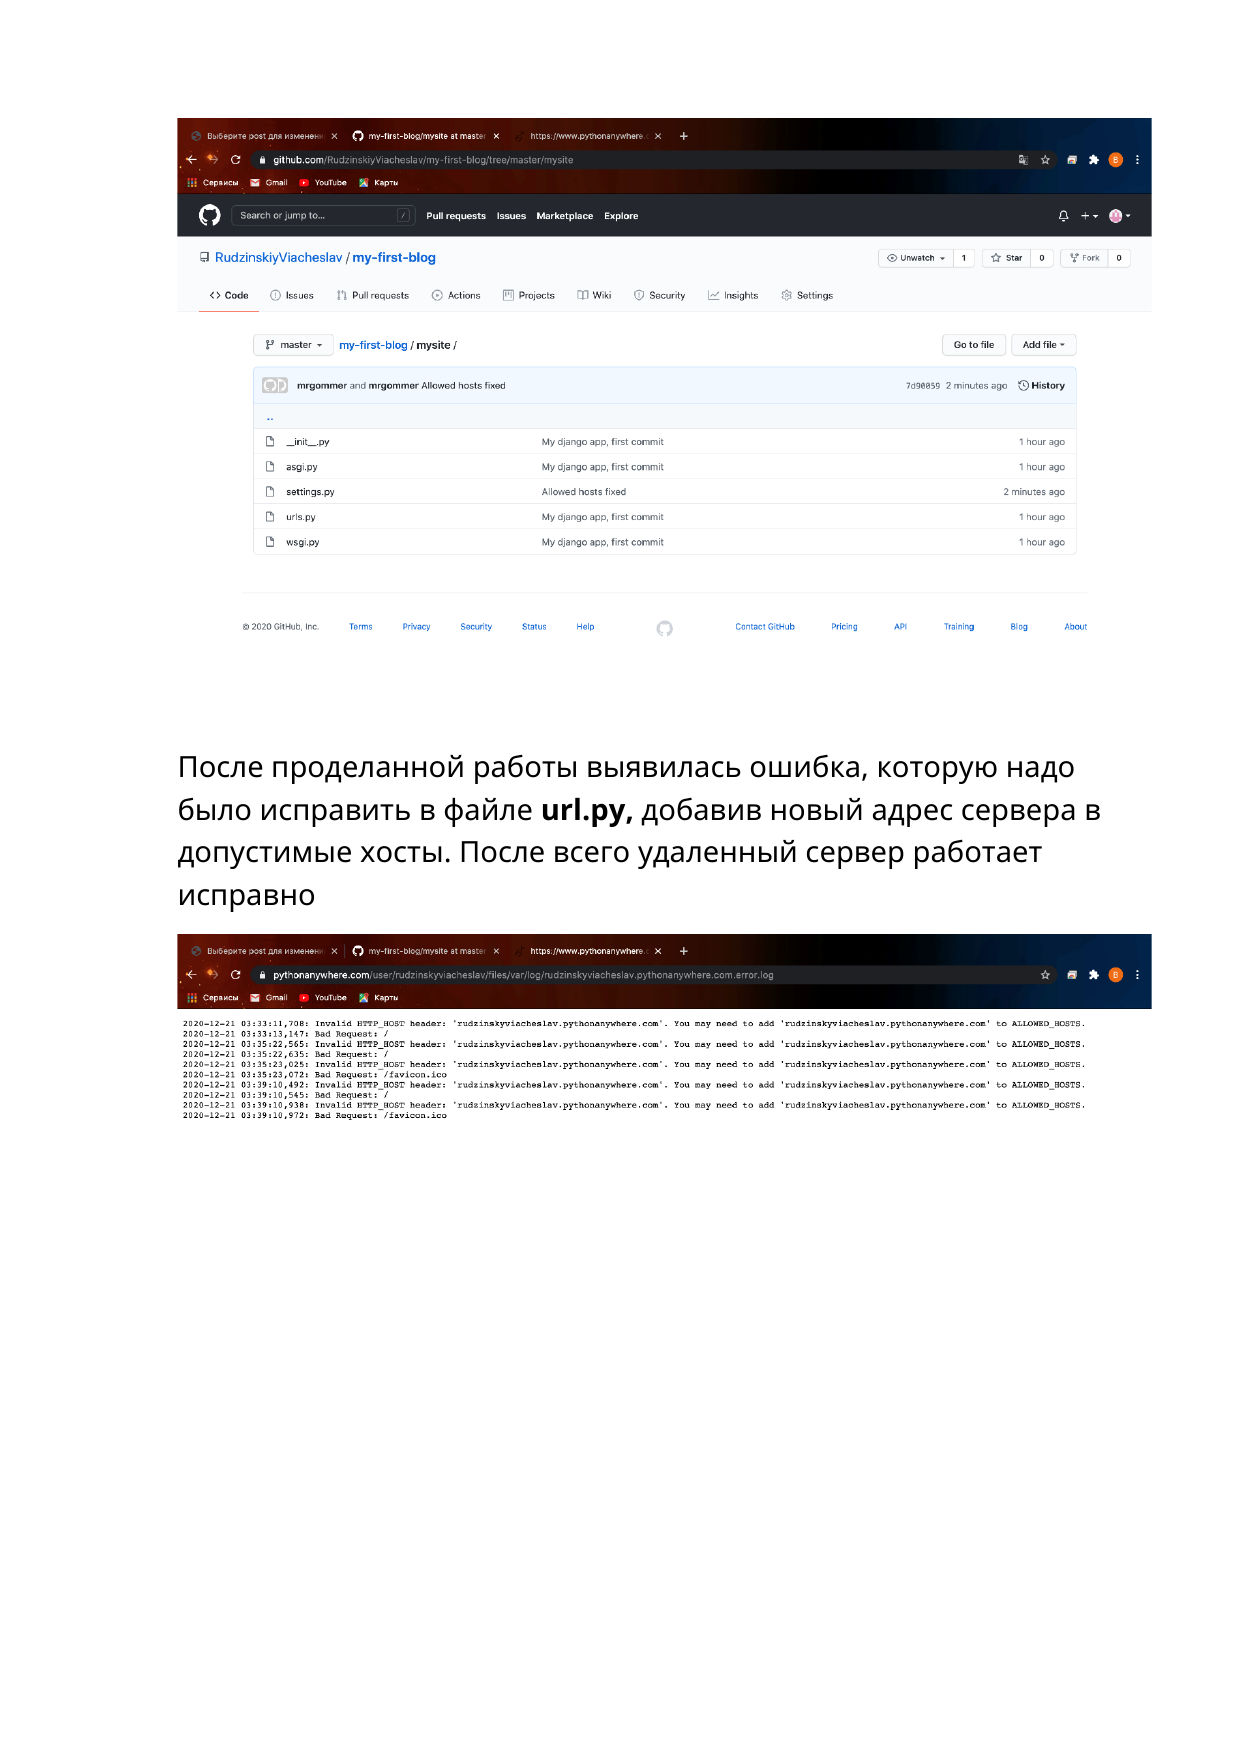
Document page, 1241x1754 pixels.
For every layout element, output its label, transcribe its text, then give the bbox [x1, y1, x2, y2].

text После проделанной работы выявилась ошибка, которую надо было исправить в файле url.py, добавив новый адрес сервера в допустимые хосты. После всего удаленный сервер работает исправно [177, 746, 1152, 914]
picture [177, 118, 1152, 728]
picture [177, 934, 1152, 1544]
